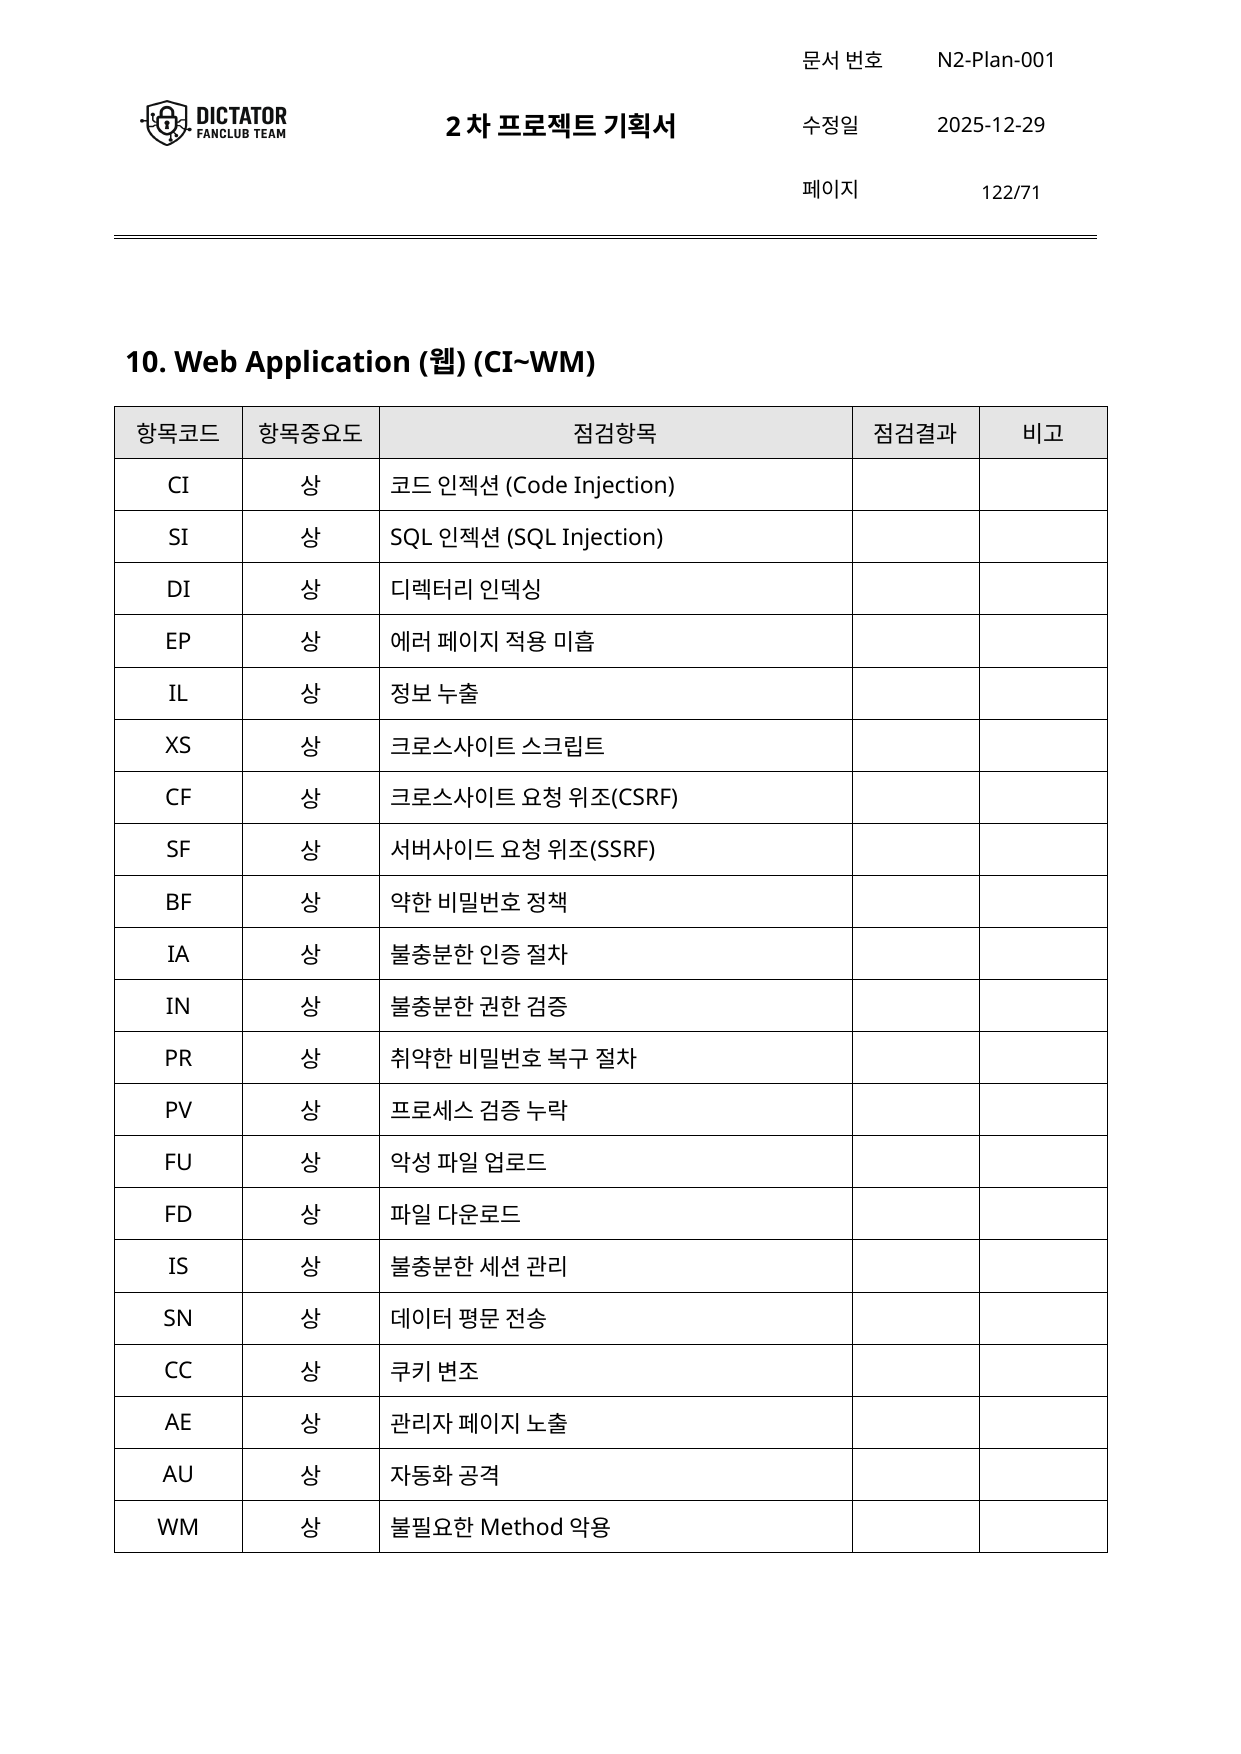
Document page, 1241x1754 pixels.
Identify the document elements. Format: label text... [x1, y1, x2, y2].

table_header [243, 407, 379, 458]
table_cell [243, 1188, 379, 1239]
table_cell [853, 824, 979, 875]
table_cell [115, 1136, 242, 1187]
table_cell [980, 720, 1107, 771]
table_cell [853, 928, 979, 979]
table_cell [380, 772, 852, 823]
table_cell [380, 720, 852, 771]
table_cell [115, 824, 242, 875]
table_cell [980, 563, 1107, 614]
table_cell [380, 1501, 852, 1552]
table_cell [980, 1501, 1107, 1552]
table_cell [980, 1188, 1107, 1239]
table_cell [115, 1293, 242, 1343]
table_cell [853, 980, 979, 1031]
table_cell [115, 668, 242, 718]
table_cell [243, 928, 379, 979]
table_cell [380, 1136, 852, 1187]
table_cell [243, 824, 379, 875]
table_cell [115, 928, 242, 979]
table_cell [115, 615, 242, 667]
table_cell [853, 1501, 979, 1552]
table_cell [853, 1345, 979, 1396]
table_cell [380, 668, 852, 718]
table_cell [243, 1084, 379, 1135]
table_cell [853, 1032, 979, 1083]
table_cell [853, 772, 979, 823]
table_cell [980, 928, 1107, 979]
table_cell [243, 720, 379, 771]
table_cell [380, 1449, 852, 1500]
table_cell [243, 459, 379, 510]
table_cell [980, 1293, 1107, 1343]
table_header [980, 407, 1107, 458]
text 10. Web Application (웹) (CI~WM) [125, 338, 1125, 381]
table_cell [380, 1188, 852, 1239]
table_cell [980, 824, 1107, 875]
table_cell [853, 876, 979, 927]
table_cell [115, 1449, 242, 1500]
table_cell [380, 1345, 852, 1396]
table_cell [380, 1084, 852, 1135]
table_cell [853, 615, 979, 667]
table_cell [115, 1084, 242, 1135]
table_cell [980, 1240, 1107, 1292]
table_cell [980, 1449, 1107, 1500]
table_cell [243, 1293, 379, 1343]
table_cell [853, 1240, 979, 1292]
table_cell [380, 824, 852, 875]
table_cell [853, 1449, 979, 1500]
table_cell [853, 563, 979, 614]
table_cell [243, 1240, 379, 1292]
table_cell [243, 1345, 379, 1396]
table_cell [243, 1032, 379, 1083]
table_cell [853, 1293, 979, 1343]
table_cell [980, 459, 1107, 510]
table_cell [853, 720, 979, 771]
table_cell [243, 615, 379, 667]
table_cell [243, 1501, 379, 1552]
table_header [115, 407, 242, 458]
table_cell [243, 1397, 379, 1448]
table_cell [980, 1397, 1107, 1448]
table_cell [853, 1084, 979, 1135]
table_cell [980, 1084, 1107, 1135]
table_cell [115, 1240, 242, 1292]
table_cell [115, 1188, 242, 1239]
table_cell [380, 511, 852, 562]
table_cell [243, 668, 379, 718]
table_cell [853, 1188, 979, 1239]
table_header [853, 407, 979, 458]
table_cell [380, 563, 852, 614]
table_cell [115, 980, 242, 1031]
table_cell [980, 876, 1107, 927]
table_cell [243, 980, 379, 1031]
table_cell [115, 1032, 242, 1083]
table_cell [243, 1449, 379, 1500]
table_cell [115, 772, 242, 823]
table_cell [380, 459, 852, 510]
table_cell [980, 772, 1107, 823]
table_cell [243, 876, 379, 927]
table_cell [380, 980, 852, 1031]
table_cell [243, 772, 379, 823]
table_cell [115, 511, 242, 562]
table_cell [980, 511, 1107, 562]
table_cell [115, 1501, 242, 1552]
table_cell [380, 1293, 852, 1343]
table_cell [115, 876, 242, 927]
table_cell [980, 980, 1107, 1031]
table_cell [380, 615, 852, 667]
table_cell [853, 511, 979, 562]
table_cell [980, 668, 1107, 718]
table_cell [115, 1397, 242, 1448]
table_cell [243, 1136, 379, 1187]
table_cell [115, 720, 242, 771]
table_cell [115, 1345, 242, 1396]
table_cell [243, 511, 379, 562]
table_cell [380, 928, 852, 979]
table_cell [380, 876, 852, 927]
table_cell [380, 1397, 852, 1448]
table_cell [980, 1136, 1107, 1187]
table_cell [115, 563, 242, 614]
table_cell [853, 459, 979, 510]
picture [125, 70, 307, 178]
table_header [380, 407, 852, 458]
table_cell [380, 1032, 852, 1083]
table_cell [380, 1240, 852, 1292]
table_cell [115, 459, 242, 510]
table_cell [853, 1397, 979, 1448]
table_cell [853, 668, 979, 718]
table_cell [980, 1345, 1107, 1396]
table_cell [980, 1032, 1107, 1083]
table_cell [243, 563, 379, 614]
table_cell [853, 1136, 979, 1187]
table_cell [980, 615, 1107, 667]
